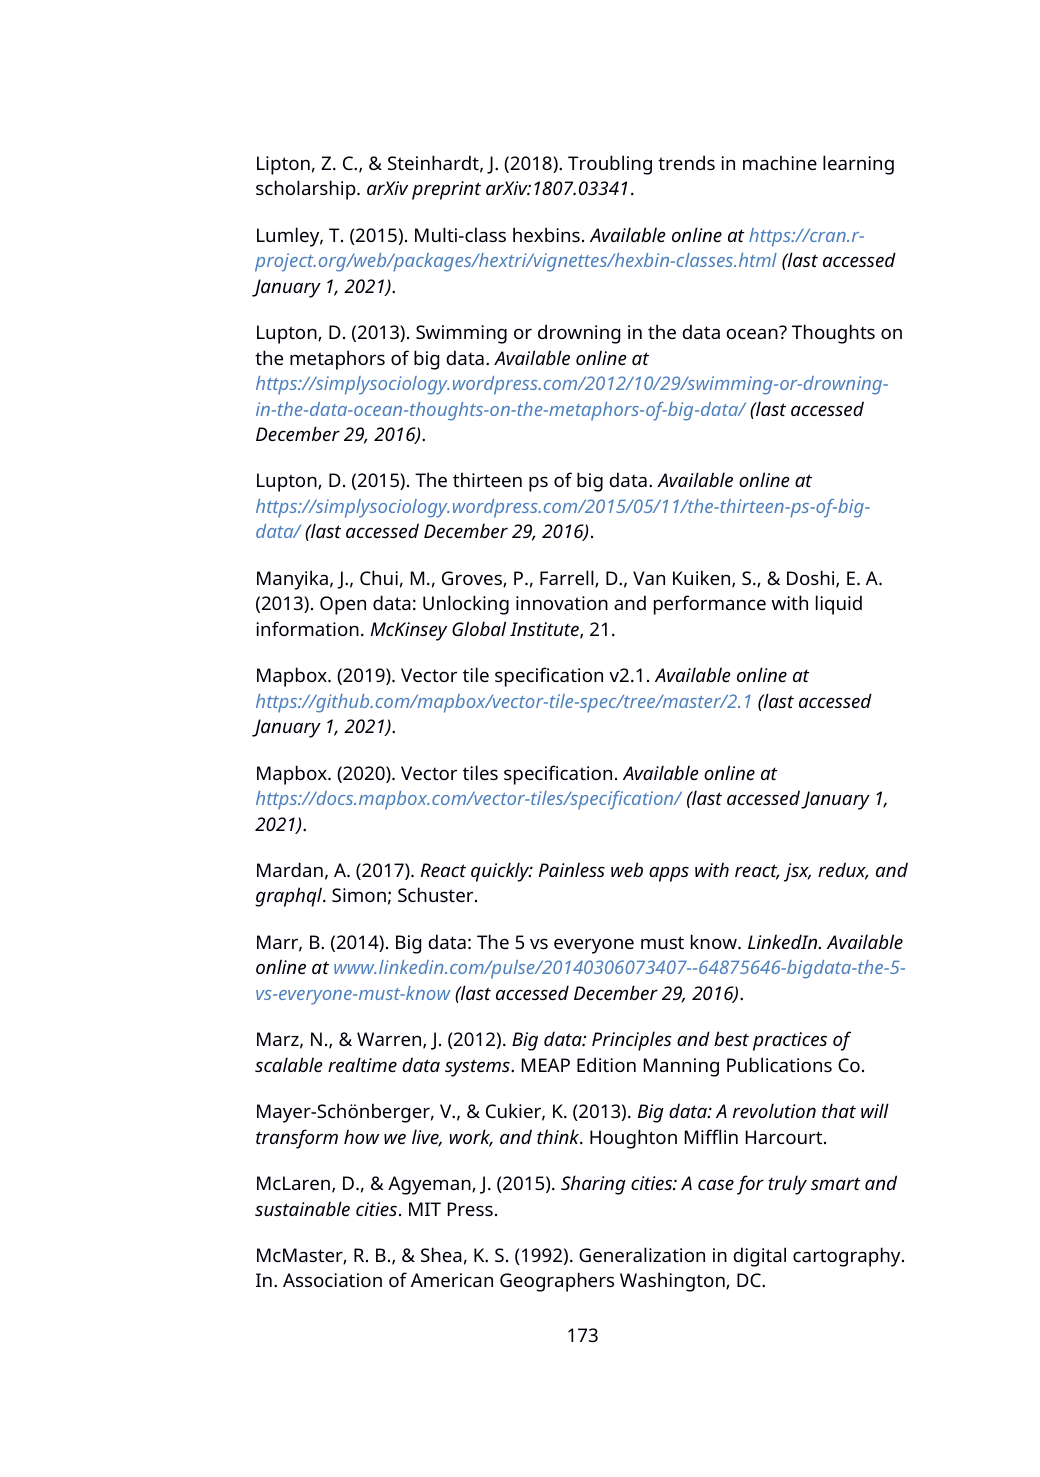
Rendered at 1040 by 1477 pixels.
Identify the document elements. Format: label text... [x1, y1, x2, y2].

text Marr, B. (2014). Big data: The 5 vs everyone must know. LinkedIn. Available online at www.linkedin.com/pulse/20140306073407--64875646-bigdata-the-5-vs-everyone-must-know (last accessed December 29, 2016). [255, 929, 910, 1006]
text McMaster, R. B., & Shea, K. S. (1992). Generalization in digital cartography. In. Association of American Geographers Washington, DC. [255, 1242, 910, 1293]
text Lupton, D. (2015). The thirteen ps of big data. Available online at https://simplysociology.wordpress.com/2015/05/11/the-thirteen-ps-of-big-data/ (last accessed December 29, 2016). [255, 468, 910, 544]
text Lipton, Z. C., & Steinhardt, J. (2018). Troubling trends in machine learning scholarship. arXiv preprint arXiv:1807.03341. [255, 150, 910, 201]
text Lumley, T. (2015). Multi-class hexbins. Available online at https://cran.r-project.org/web/packages/hextri/vignettes/hexbin-classes.html (last accessed January 1, 2021). [255, 222, 910, 298]
text Marz, N., & Warren, J. (2012). Big data: Principles and best practices of scalable realtime data systems. MEAP Edition Manning Publications Co. [255, 1027, 910, 1078]
text Mardan, A. (2017). React quickly: Painless web apps with react, jsx, redux, and graphql. Simon; Schuster. [255, 857, 910, 908]
text Mapbox. (2020). Vector tiles specification. Available online at https://docs.mapbox.com/vector-tiles/specification/ (last accessed January 1, 2021). [255, 760, 910, 836]
text Mapbox. (2019). Vector tile specification v2.1. Available online at https://github.com/mapbox/vector-tile-spec/tree/master/2.1 (last accessed January 1, 2021). [255, 662, 910, 739]
text McLaren, D., & Agyeman, J. (2015). Sharing cities: A case for truly smart and sustainable cities. MIT Press. [255, 1170, 910, 1221]
text Manyika, J., Chui, M., Groves, P., Farrell, D., Van Kuiken, S., & Doshi, E. A. (2013). Open data: Unlocking innovation and performance with liquid information. McKinsey Global Institute, 21. [255, 565, 910, 642]
text Lupton, D. (2013). Swimming or drowning in the data ocean? Thoughts on the metaphors of big data. Available online at https://simplysociology.wordpress.com/2012/10/29/swimming-or-drowning-in-the-data-ocean-thoughts-on-the-metaphors-of-big-data/ (last accessed December 29, 2016). [255, 319, 910, 447]
text Mayer-Schönberger, V., & Cukier, K. (2013). Big data: A revolution that will transform how we live, work, and think. Houghton Mifflin Harcourt. [255, 1098, 910, 1149]
